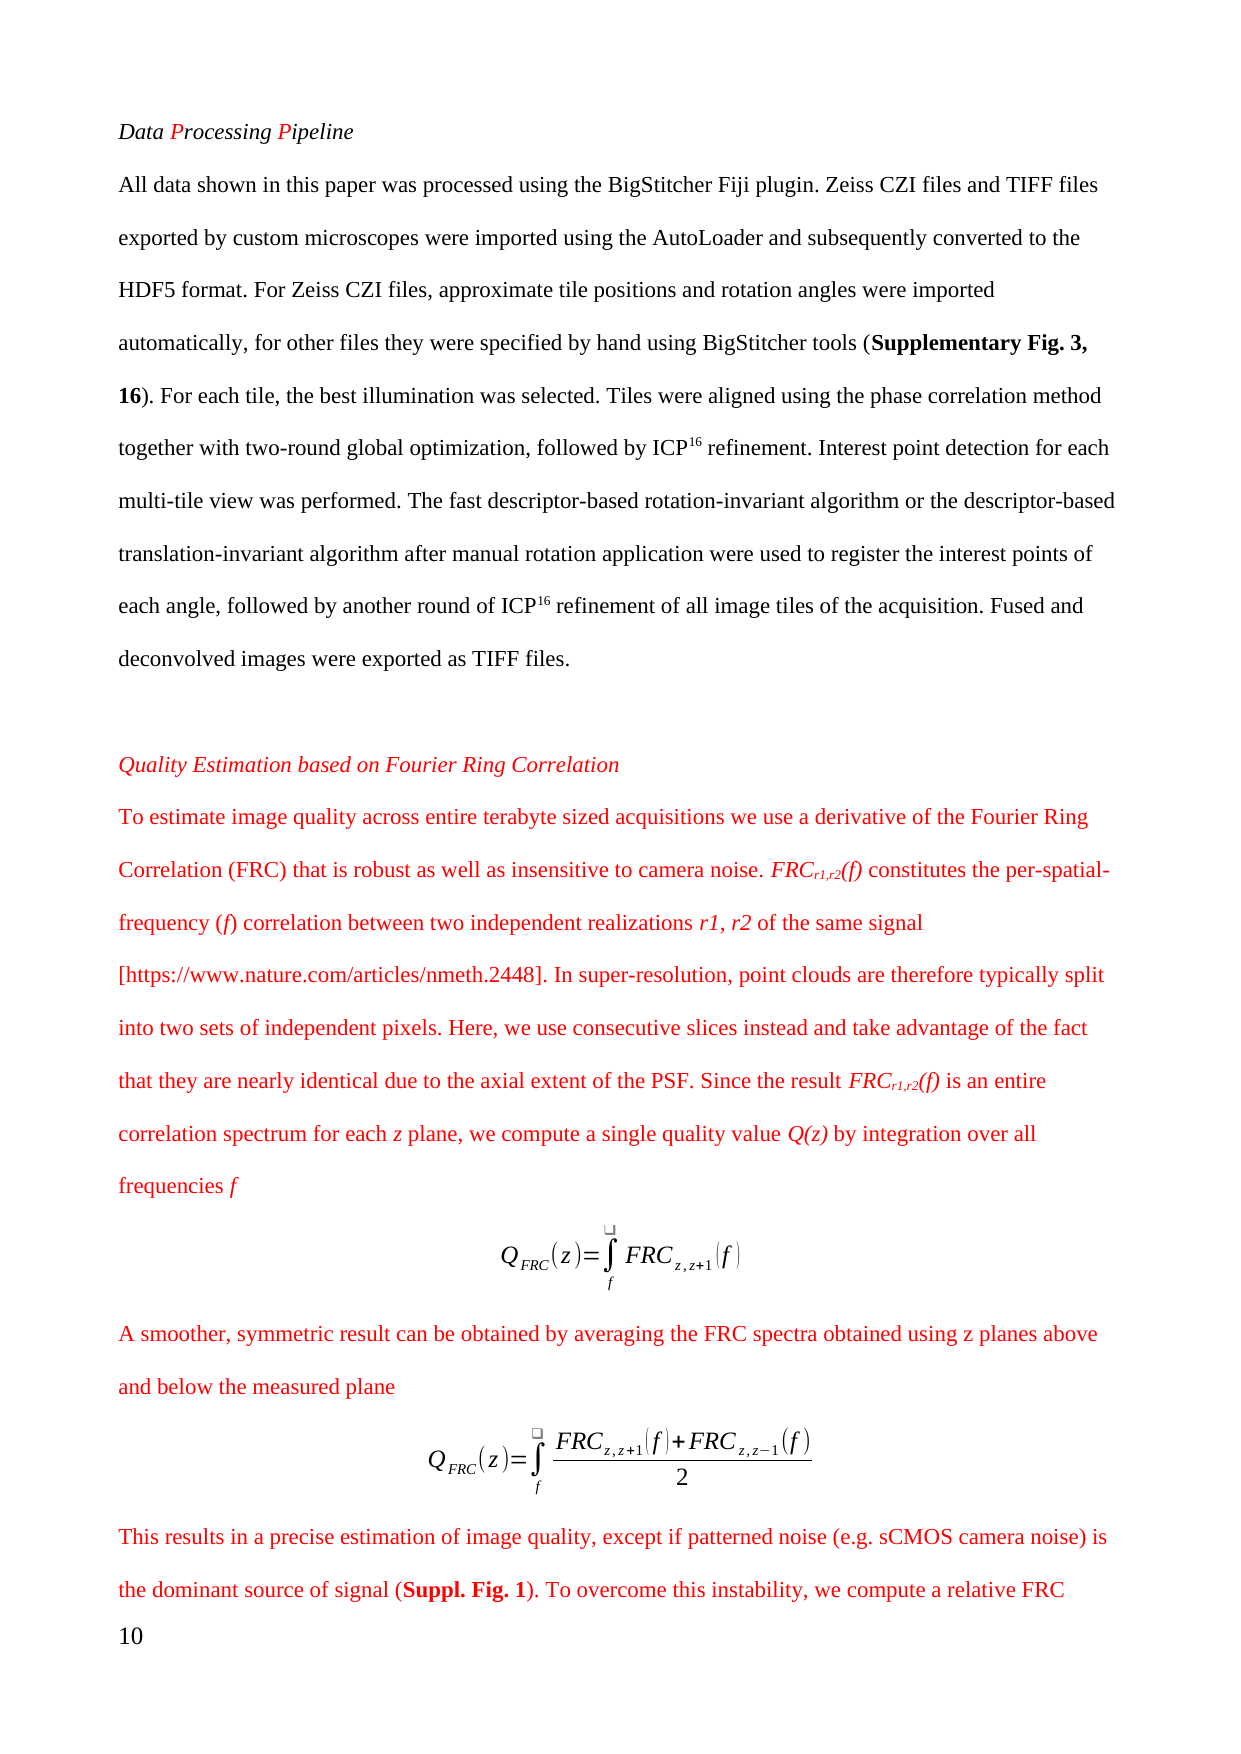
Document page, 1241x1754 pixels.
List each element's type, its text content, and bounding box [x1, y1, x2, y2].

text All data shown in this paper was processed using the BigStitcher Fiji plugin. Zeiss CZI files and TIFF files exported by custom microscopes were imported using the AutoLoader and subsequently converted to the HDF5 format. For Zeiss CZI files, approximate tile positions and rotation angles were imported automatically, for other files they were specified by hand using BigStitcher tools (Supplementary Fig. 3, 16). For each tile, the best illumination was selected. Tiles were aligned using the phase correlation method together with two-round global optimization, followed by ICP16 refinement. Interest point detection for each multi-tile view was performed. The fast descriptor-based rotation-invariant algorithm or the descriptor-based translation-invariant algorithm after manual rotation application were used to register the interest points of each angle, followed by another round of ICP16 refinement of all image tiles of the acquisition. Fused and deconvolved images were exported as TIFF files. [118, 171, 1122, 672]
text Data Processing Pipeline [118, 118, 1122, 144]
text To estimate image quality across entire terabyte sized acquisitions we use a derivative of the Fourier Ring Correlation (FRC) that is robust as well as insensitive to camera noise. FRCr1,r2(f) constitutes the per-spatial-frequency (f) correlation between two independent realizations r1, r2 of the same signal [https://www.nature.com/articles/nmeth.2448]. In super-resolution, point clouds are therefore typically split into two sets of independent pixels. Here, we use consecutive slices instead and take advantage of the fact that they are nearly identical due to the axial extent of the PSF. Since the result FRCr1,r2(f) is an entire correlation spectrum for each z plane, we compute a single quality value Q(z) by integration over all frequencies f [118, 803, 1122, 1199]
text A smoother, symmetric result can be obtained by averaging the FRC spectra obtained using z planes above and below the measured plane [118, 1320, 1122, 1399]
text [118, 1523, 1122, 1602]
text Quality Estimation based on Fourier Ring Correlation [118, 751, 1122, 777]
